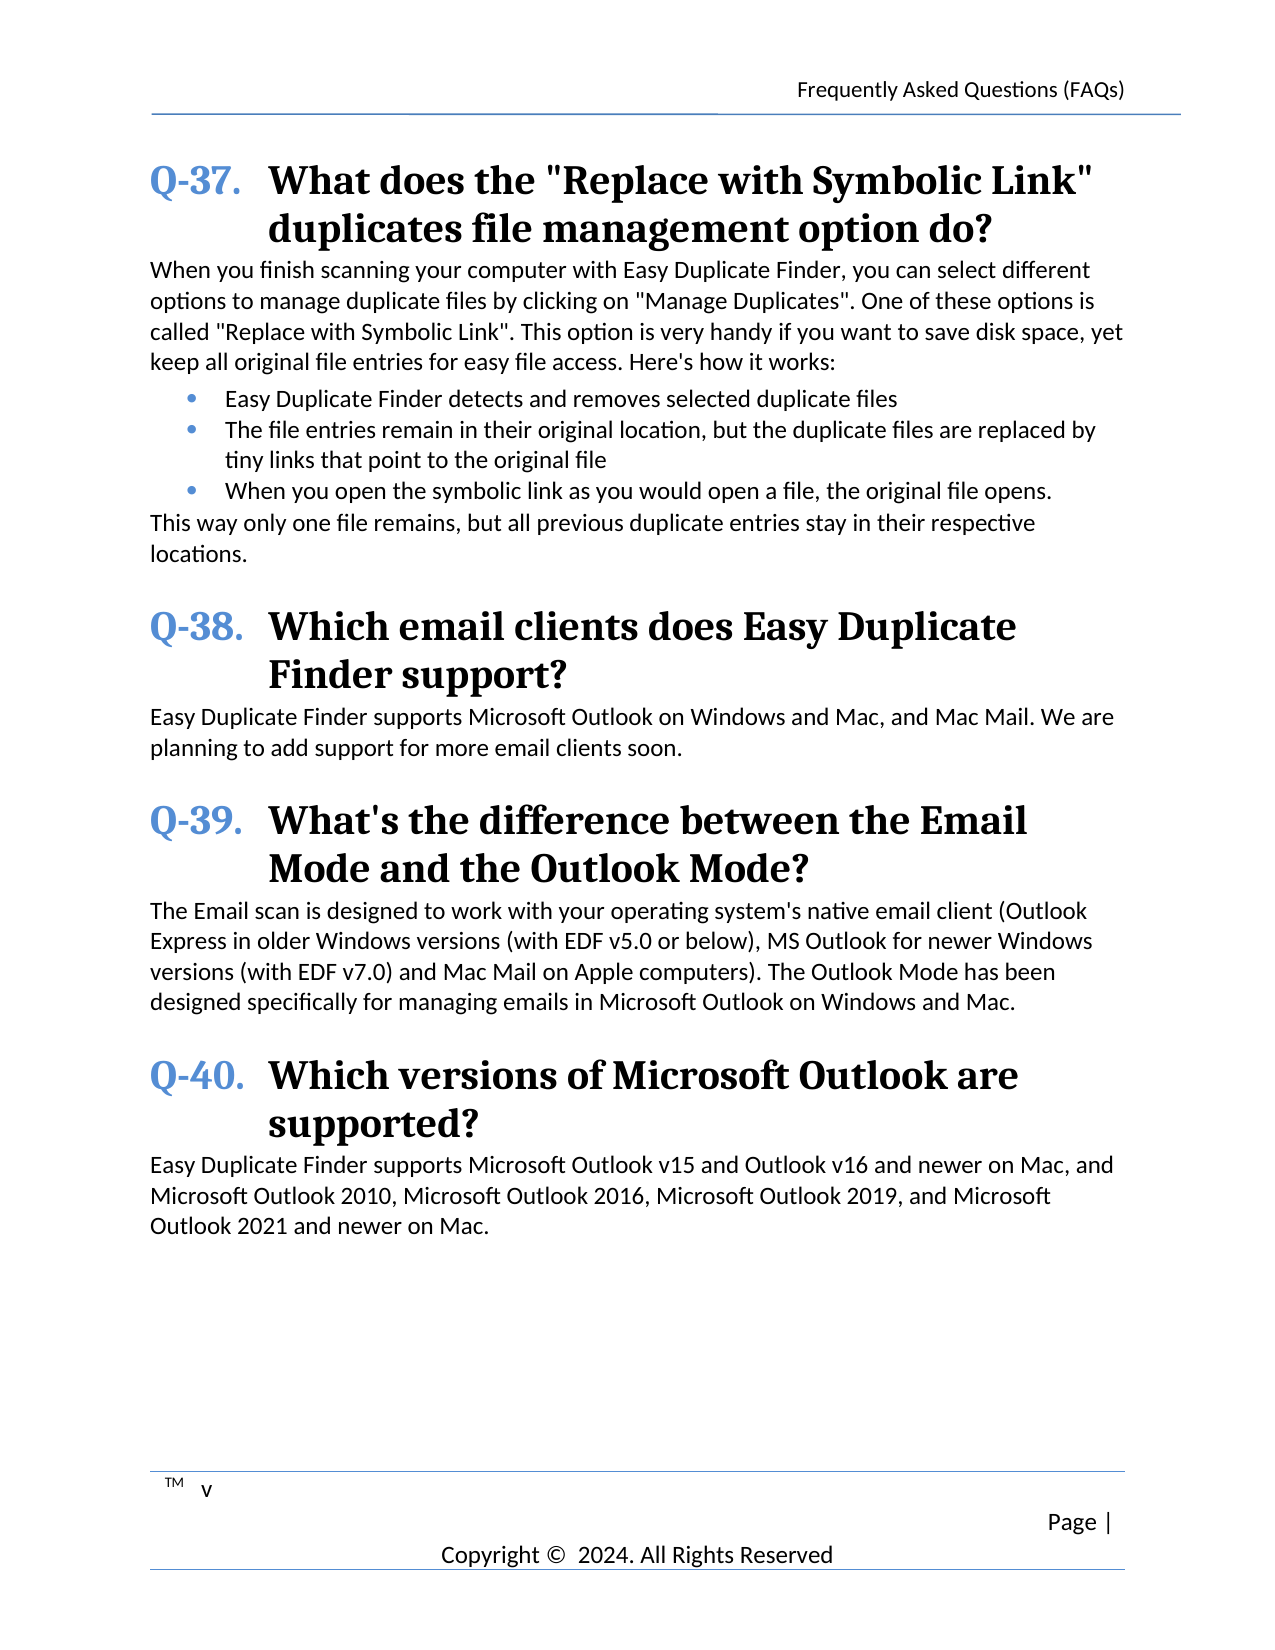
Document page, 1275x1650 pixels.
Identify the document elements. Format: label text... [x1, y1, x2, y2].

list Easy Duplicate Finder detects and removes selected duplicate files [187, 383, 1125, 414]
text The Email scan is designed to work with your operating system's native email client (Outlook Express in older Windows versions (with EDF v5.0 or below), MS Outlook for newer Windows versions (with EDF v7.0) and Mac Mail on Apple computers). The Outlook Mode has been designed specifically for managing emails in Microsoft Outlook on Windows and Mac. [150, 895, 1125, 1017]
text Which versions of Microsoft Outlook are supported? [150, 1052, 1125, 1147]
text When you finish scanning your computer with Easy Duplicate Finder, you can select different options to manage duplicate files by clicking on "Manage Duplicates". One of these options is called "Replace with Symbolic Link". This option is very handy if you want to save disk space, yet keep all original file entries for easy file access. Here's how it works: [150, 254, 1125, 377]
text This way only one file remains, but all previous duplicate entries stay in their respective locations. [150, 507, 1125, 568]
text What does the "Replace with Symbolic Link" duplicates file management option do? [150, 157, 1125, 252]
list The file entries remain in their original location, but the duplicate files are replaced by tiny links that point to the original file [187, 414, 1125, 475]
list When you open the symbolic link as you would open a file, the original file opens. [187, 475, 1125, 505]
text Easy Duplicate Finder supports Microsoft Outlook on Windows and Mac, and Mac Mail. We are planning to add support for more email clients soon. [150, 701, 1125, 762]
text Easy Duplicate Finder supports Microsoft Outlook v15 and Outlook v16 and newer on Mac, and Microsoft Outlook 2010, Microsoft Outlook 2016, Microsoft Outlook 2019, and Microsoft Outlook 2021 and newer on Mac. [150, 1149, 1125, 1241]
text What's the difference between the Email Mode and the Outlook Mode? [150, 797, 1125, 893]
text Which email clients does Easy Duplicate Finder support? [150, 603, 1125, 699]
